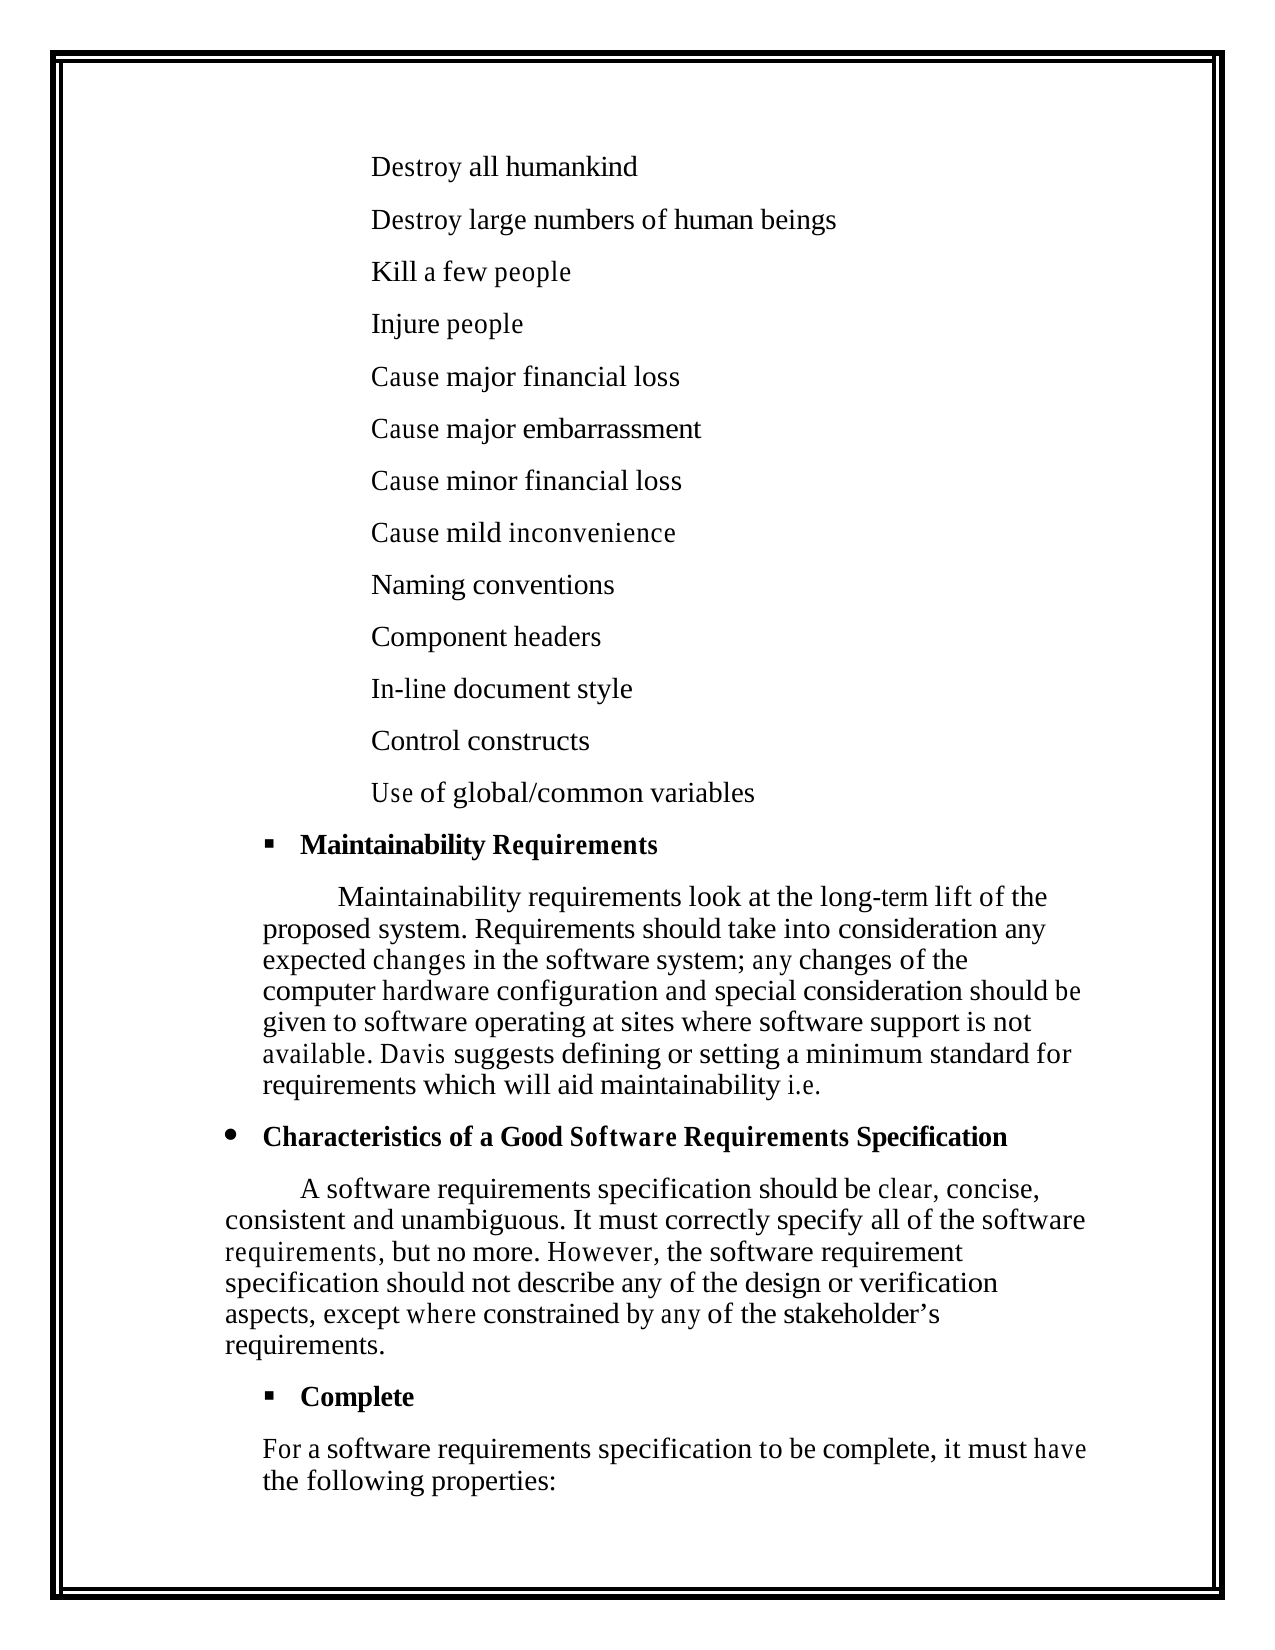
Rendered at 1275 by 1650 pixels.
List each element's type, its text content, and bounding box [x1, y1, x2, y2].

text  Use of global/common variables [300, 778, 1087, 809]
text  Destroy large numbers of human beings [262, 204, 1087, 236]
text  Component headers [337, 621, 1087, 653]
text  In-line document style [300, 673, 1087, 705]
text  Injure people [262, 309, 1087, 340]
text  Destroy all humankind [262, 148, 1082, 184]
text A software requirements specification should be clear, concise, consistent and unambiguous. It must correctly specify all of the software requirements, but no more. However, the software requirement specification should not describe any of the design or verification aspects, except where constrained by any of the stakeholder’s requirements. [225, 1173, 1087, 1361]
text  Kill a few people [262, 257, 1087, 288]
text  Control constructs [300, 726, 1087, 757]
text For a software requirements specification to be complete, it must have the following properties: [262, 1434, 1087, 1496]
text Maintainability requirements look at the long-term lift of the proposed system. Requirements should take into consideration any expected changes in the software system; any changes of the computer hardware configuration and special consideration should be given to software operating at sites where software support is not available. Davis suggests defining or setting a minimum standard for requirements which will aid maintainability i.e. [262, 882, 1087, 1101]
text  Naming conventions [337, 569, 1087, 601]
text  Cause major financial loss [262, 361, 1087, 392]
list Maintainability Requirements [262, 830, 1087, 861]
list Characteristics of a Good Software Requirements Specification [225, 1121, 1087, 1153]
text  Cause mild inconvenience [262, 517, 1087, 548]
text  Cause minor financial loss [300, 465, 1087, 496]
text  Cause major embarrassment [262, 413, 1087, 444]
list Complete [262, 1382, 1087, 1413]
